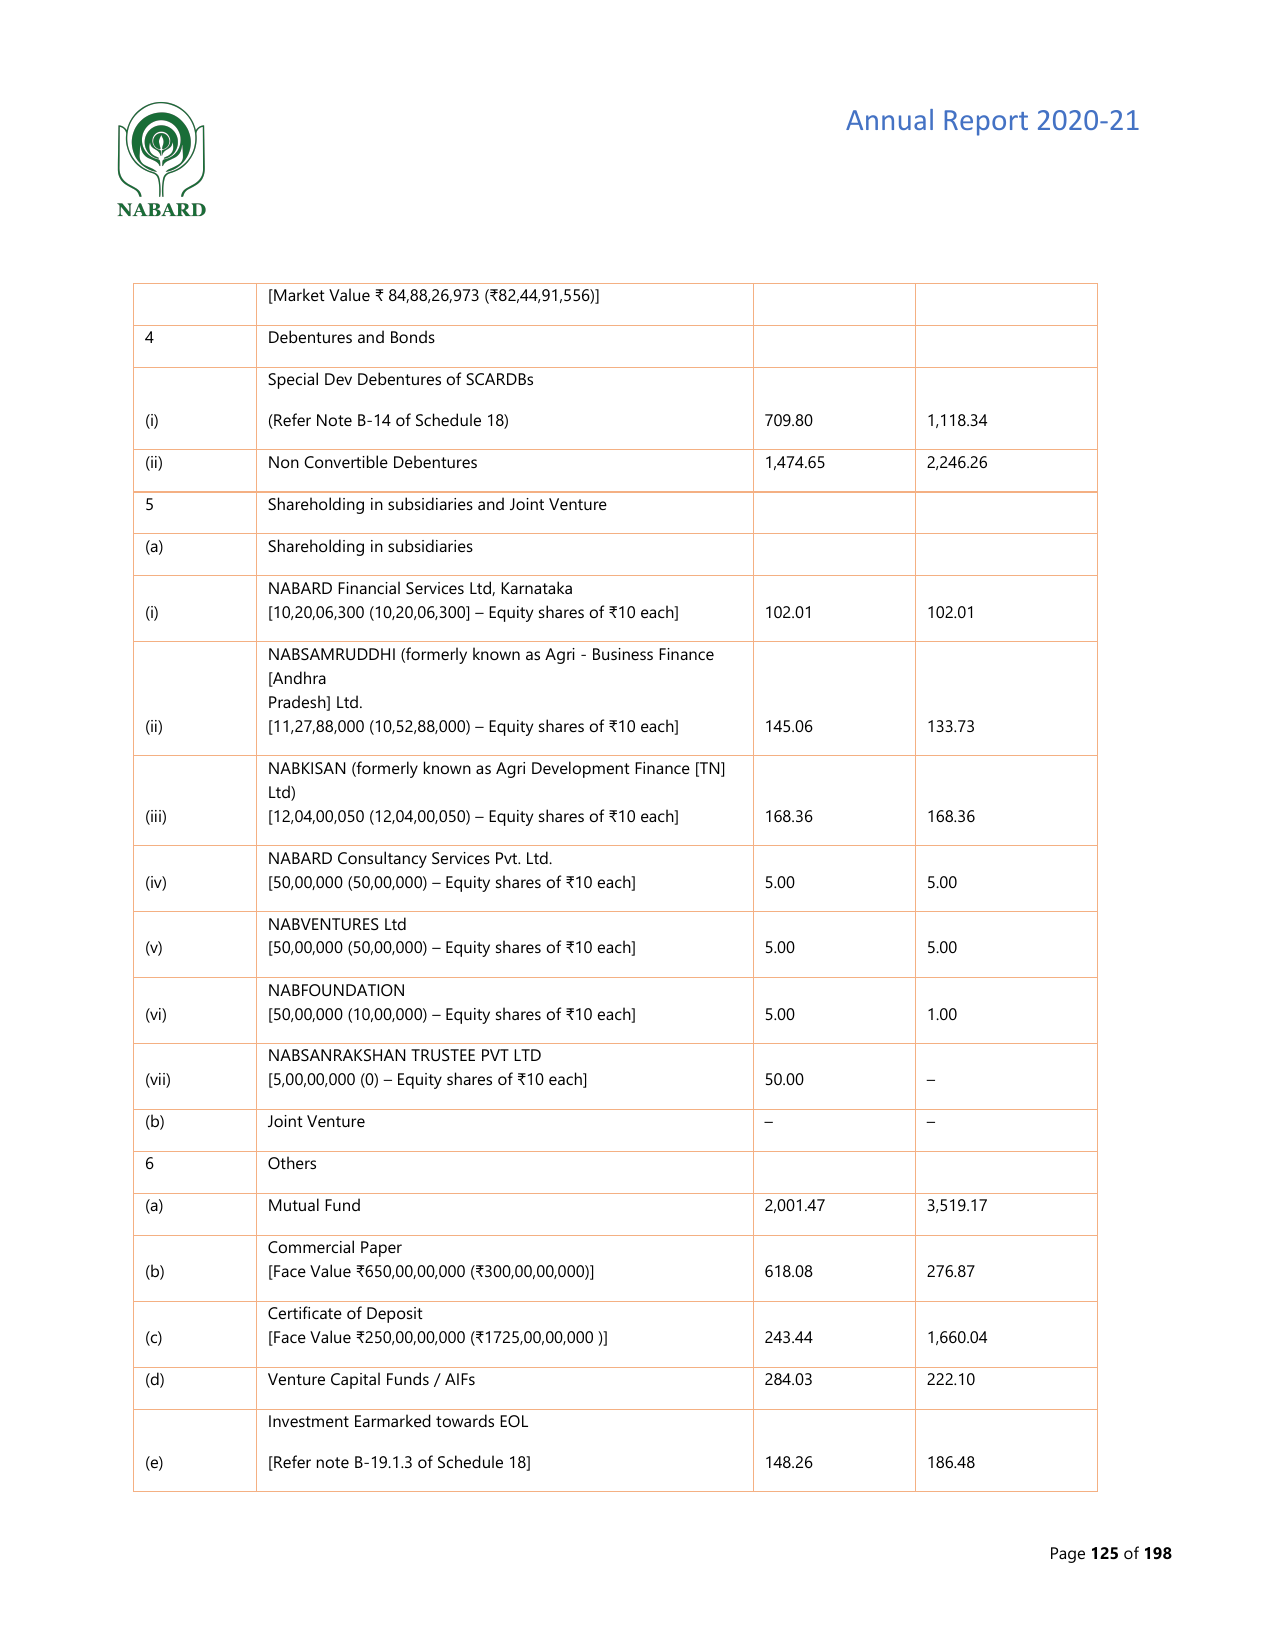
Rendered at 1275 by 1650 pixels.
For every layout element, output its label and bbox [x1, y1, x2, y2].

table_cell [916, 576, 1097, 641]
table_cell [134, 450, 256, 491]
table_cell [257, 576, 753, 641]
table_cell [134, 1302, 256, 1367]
picture [114, 100, 209, 218]
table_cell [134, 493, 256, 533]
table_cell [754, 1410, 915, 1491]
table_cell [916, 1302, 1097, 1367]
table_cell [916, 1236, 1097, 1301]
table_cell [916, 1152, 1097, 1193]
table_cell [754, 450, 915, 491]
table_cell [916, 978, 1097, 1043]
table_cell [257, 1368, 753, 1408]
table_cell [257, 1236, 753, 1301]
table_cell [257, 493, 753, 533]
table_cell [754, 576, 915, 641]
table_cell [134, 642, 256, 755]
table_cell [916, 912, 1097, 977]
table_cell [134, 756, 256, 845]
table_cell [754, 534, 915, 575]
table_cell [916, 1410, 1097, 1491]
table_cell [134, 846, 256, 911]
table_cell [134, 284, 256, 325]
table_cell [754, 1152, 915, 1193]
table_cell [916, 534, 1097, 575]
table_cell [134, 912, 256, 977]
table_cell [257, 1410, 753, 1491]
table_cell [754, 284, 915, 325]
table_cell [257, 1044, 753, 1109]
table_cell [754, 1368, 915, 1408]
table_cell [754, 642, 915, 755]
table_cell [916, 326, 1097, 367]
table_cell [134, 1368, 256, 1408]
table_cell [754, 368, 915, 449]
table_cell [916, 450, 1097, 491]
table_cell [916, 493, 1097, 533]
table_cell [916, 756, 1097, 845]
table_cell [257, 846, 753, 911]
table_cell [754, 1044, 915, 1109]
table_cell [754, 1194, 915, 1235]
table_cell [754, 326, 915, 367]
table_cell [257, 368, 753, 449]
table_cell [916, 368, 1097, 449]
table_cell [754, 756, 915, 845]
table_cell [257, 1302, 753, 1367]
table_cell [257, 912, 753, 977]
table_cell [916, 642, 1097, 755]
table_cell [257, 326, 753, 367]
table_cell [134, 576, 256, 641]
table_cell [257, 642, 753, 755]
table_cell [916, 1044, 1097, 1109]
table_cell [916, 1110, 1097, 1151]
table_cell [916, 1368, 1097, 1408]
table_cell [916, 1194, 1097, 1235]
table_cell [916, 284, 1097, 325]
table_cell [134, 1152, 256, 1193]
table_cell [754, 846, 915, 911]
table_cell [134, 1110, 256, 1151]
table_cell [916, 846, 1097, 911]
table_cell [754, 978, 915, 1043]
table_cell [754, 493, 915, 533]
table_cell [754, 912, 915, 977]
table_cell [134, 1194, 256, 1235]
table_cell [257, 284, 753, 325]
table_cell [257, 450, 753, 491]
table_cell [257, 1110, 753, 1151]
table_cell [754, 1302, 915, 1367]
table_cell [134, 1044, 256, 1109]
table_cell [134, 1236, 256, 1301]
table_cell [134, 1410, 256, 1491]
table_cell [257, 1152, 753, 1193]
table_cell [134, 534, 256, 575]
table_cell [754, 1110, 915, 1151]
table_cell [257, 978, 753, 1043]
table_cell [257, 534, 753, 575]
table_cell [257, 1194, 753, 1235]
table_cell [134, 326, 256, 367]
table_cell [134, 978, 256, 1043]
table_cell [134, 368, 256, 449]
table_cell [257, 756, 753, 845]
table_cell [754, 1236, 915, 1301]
